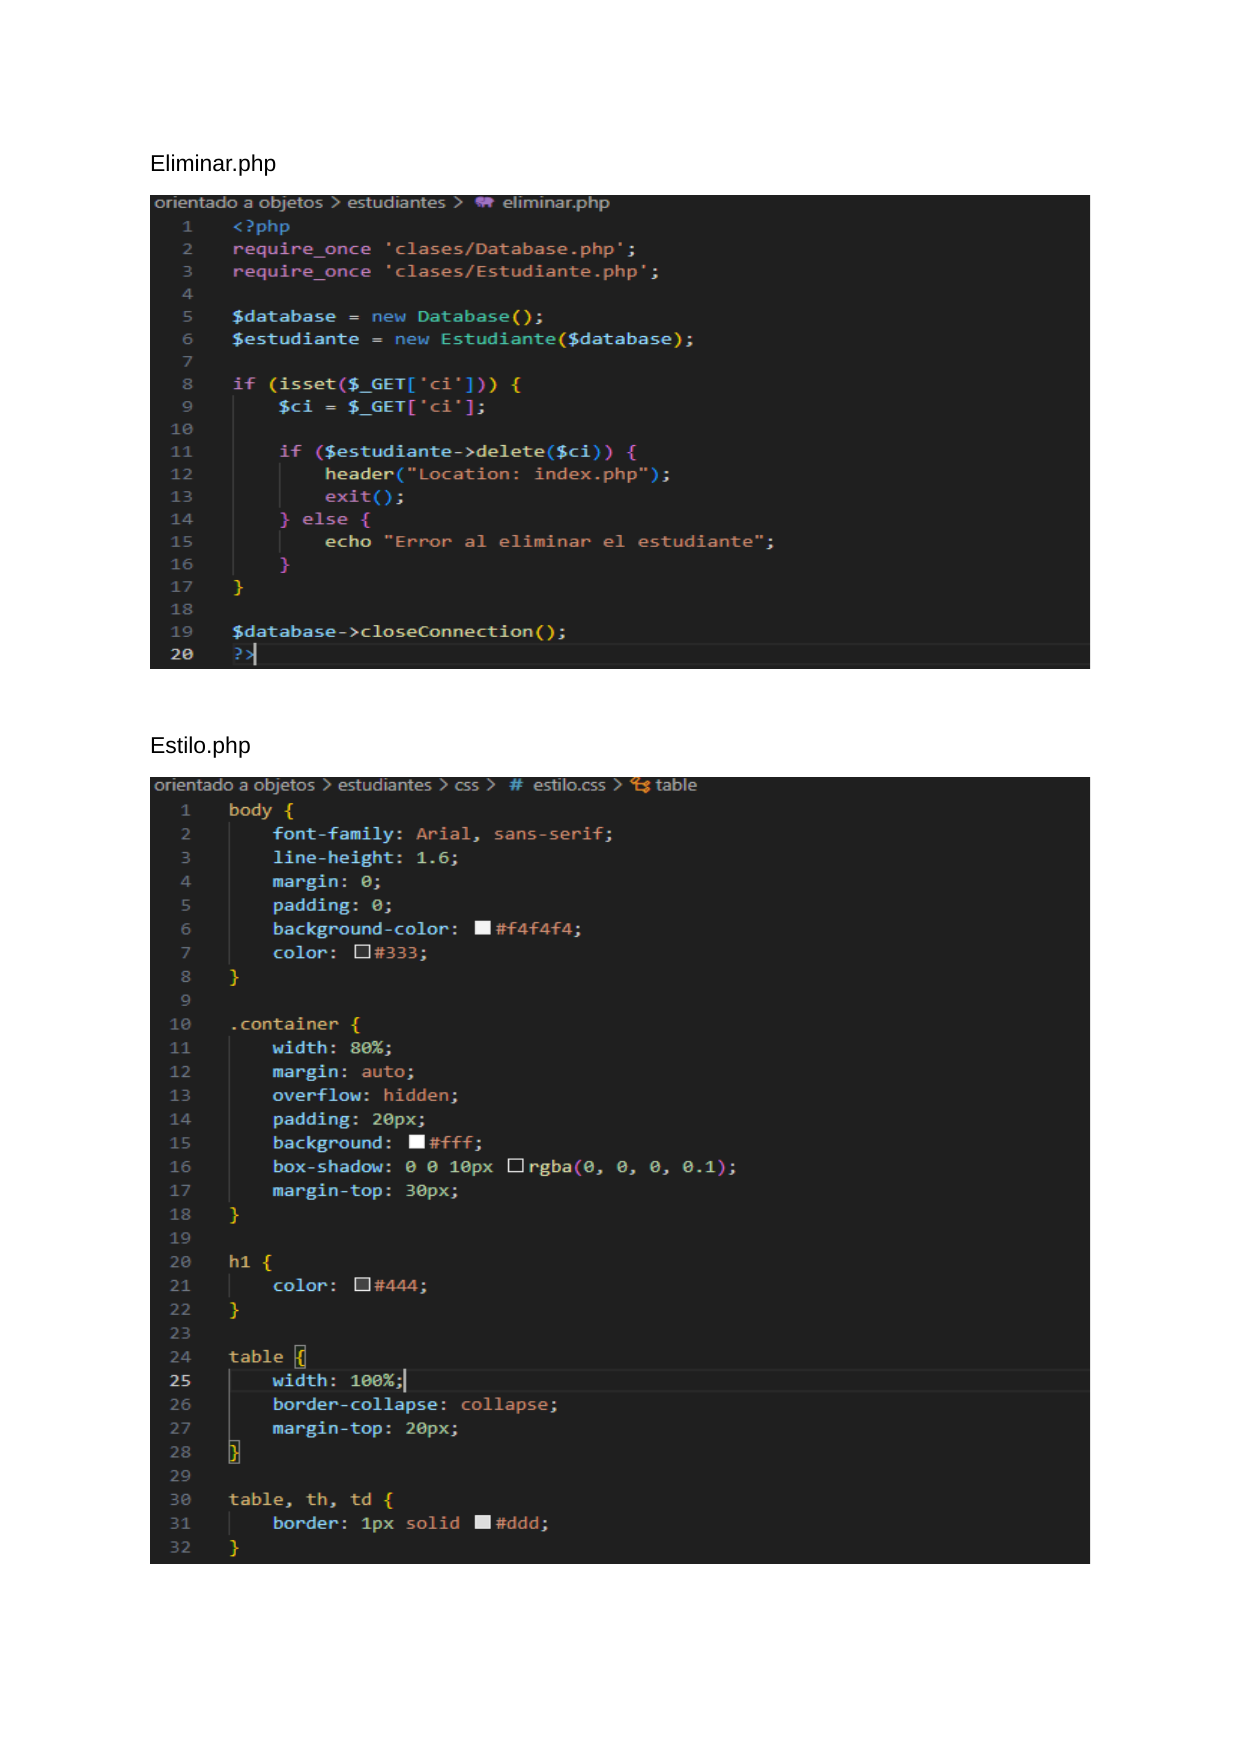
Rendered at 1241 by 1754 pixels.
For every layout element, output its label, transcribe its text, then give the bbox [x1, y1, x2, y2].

text Estilo.php [150, 732, 1090, 759]
text Eliminar.php [150, 150, 1090, 176]
